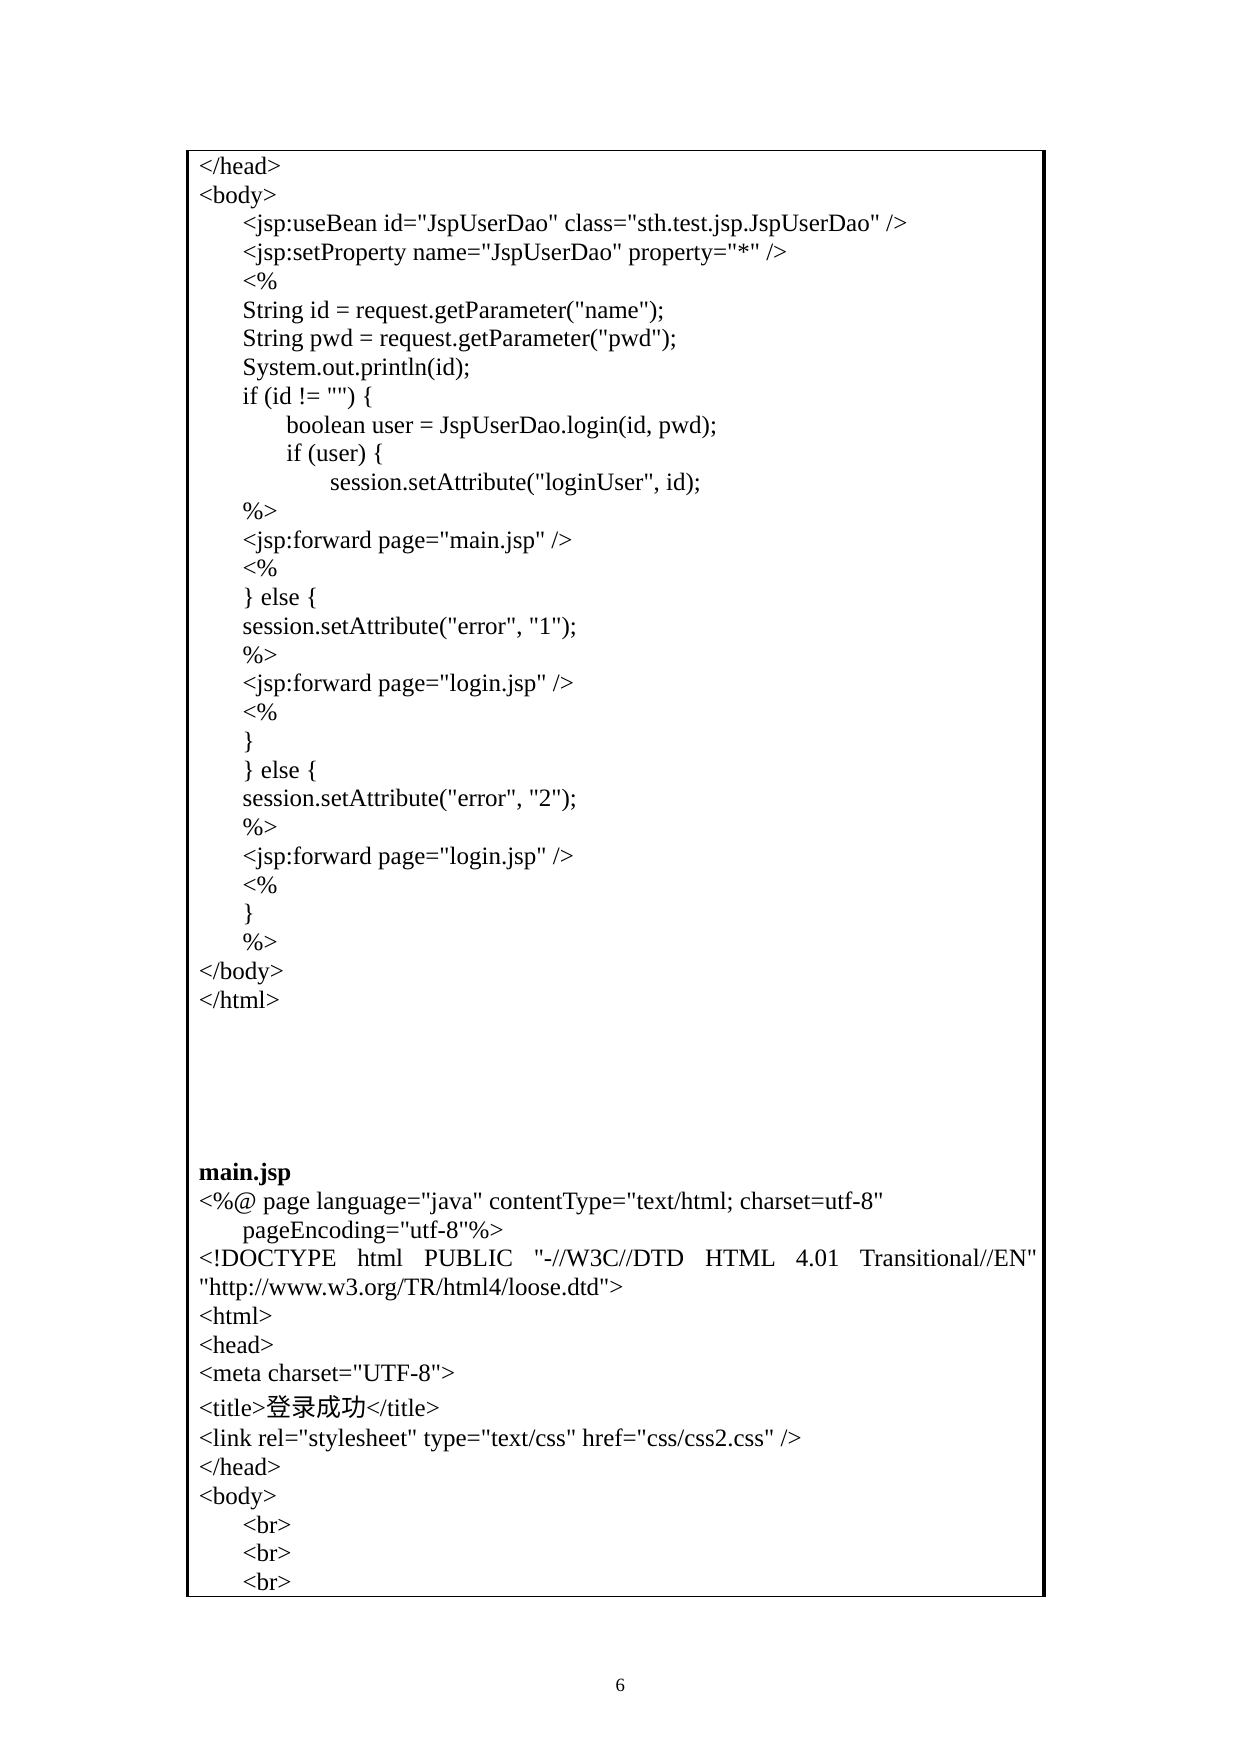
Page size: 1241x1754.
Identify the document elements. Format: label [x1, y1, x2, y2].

table_header [189, 151, 1042, 1596]
